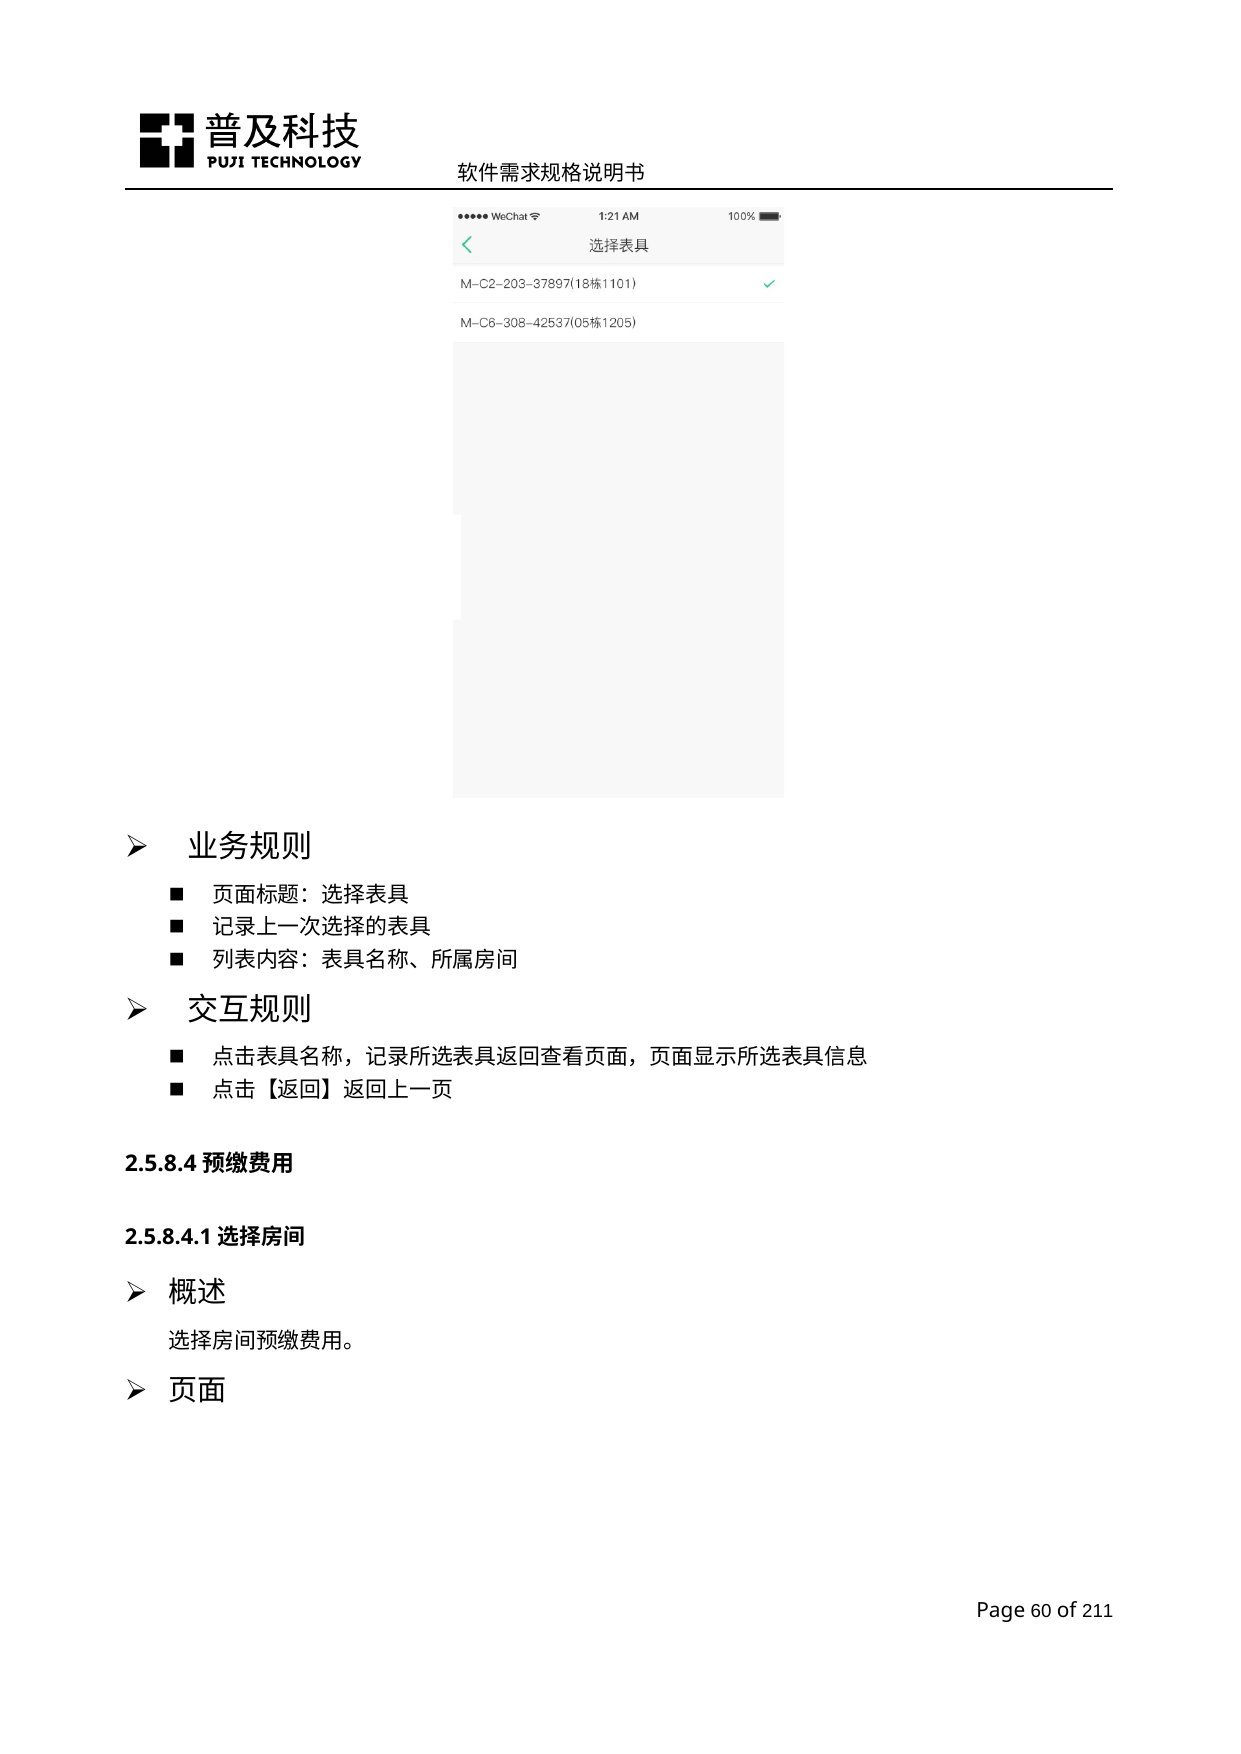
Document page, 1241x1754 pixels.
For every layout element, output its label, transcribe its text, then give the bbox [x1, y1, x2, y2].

list 点击【返回】返回上一页 [168, 1071, 1113, 1104]
list 概述 [124, 1258, 1113, 1323]
picture [124, 103, 365, 180]
list 记录上一次选择的表具 [168, 909, 1113, 941]
subtitle 选择房间 [124, 1219, 1092, 1251]
list 列表内容：表具名称、所属房间 [168, 941, 1113, 974]
list 页面 [124, 1355, 1113, 1420]
list 交互规则 [124, 974, 1113, 1039]
subtitle 预缴费用 [124, 1129, 1113, 1194]
list 选择房间预缴费用。 [168, 1323, 1113, 1355]
picture [452, 207, 785, 798]
list 页面标题：选择表具 [168, 876, 1113, 909]
list 点击表具名称，记录所选表具返回查看页面，页面显示所选表具信息 [168, 1039, 1113, 1071]
list 业务规则 [124, 811, 1113, 876]
